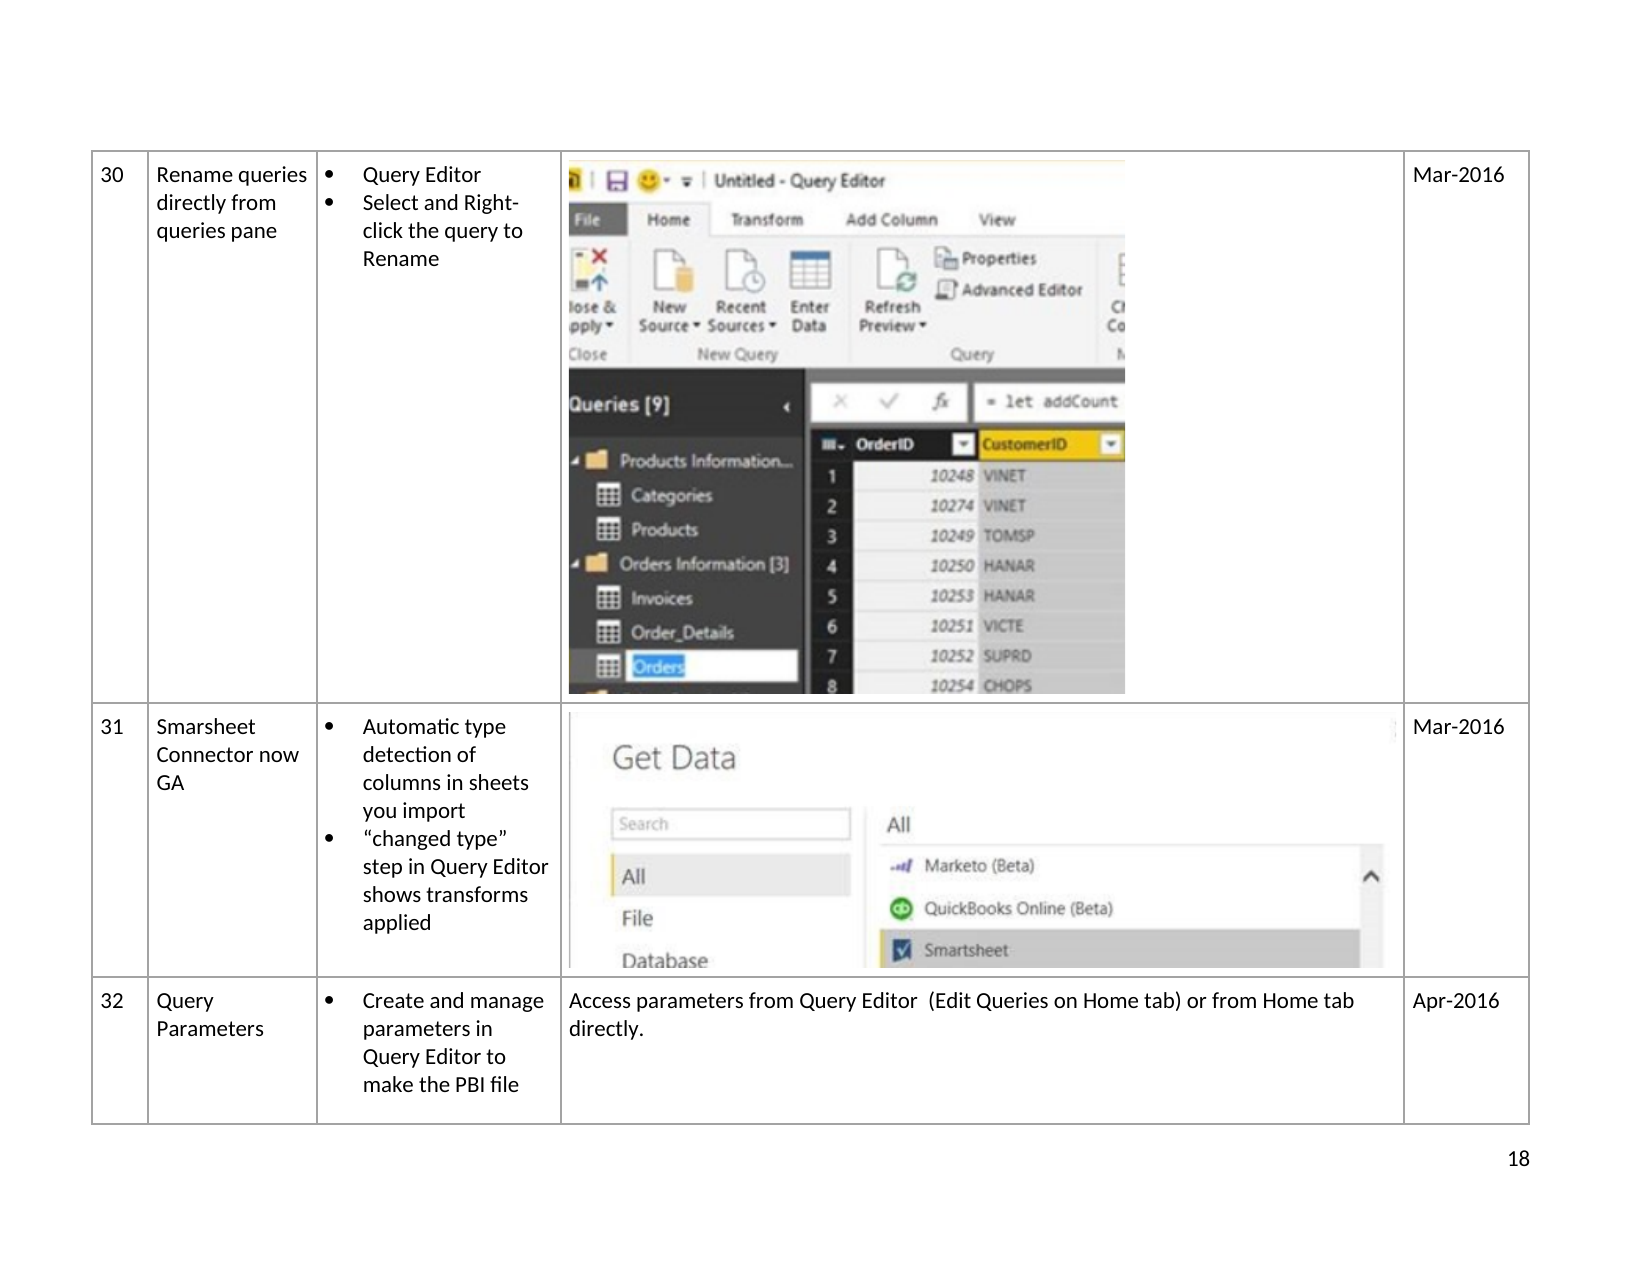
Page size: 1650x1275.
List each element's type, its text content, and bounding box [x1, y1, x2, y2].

table_cell Mar-2016 [1405, 152, 1528, 702]
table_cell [562, 978, 1403, 1123]
table_cell [562, 704, 1403, 976]
picture [568, 160, 1126, 694]
table_cell Rename queries directly from queries pane [149, 152, 316, 702]
table_cell [562, 152, 1403, 702]
table_cell Apr-2016 [1405, 978, 1528, 1123]
table_cell 32 [93, 978, 147, 1123]
table_cell Query Editor Select and Right-click the query to Rename [318, 152, 560, 702]
table_cell 30 [93, 152, 147, 702]
table_cell Query Parameters [149, 978, 316, 1123]
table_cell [318, 978, 560, 1123]
table_cell Automatic type detection of columns in sheets you import “changed type” step in Query Editor shows transforms applied [318, 704, 560, 976]
table_cell Smarsheet Connector now GA [149, 704, 316, 976]
table_cell 31 [93, 704, 147, 976]
table_cell Mar-2016 [1405, 704, 1528, 976]
picture [568, 712, 1397, 968]
